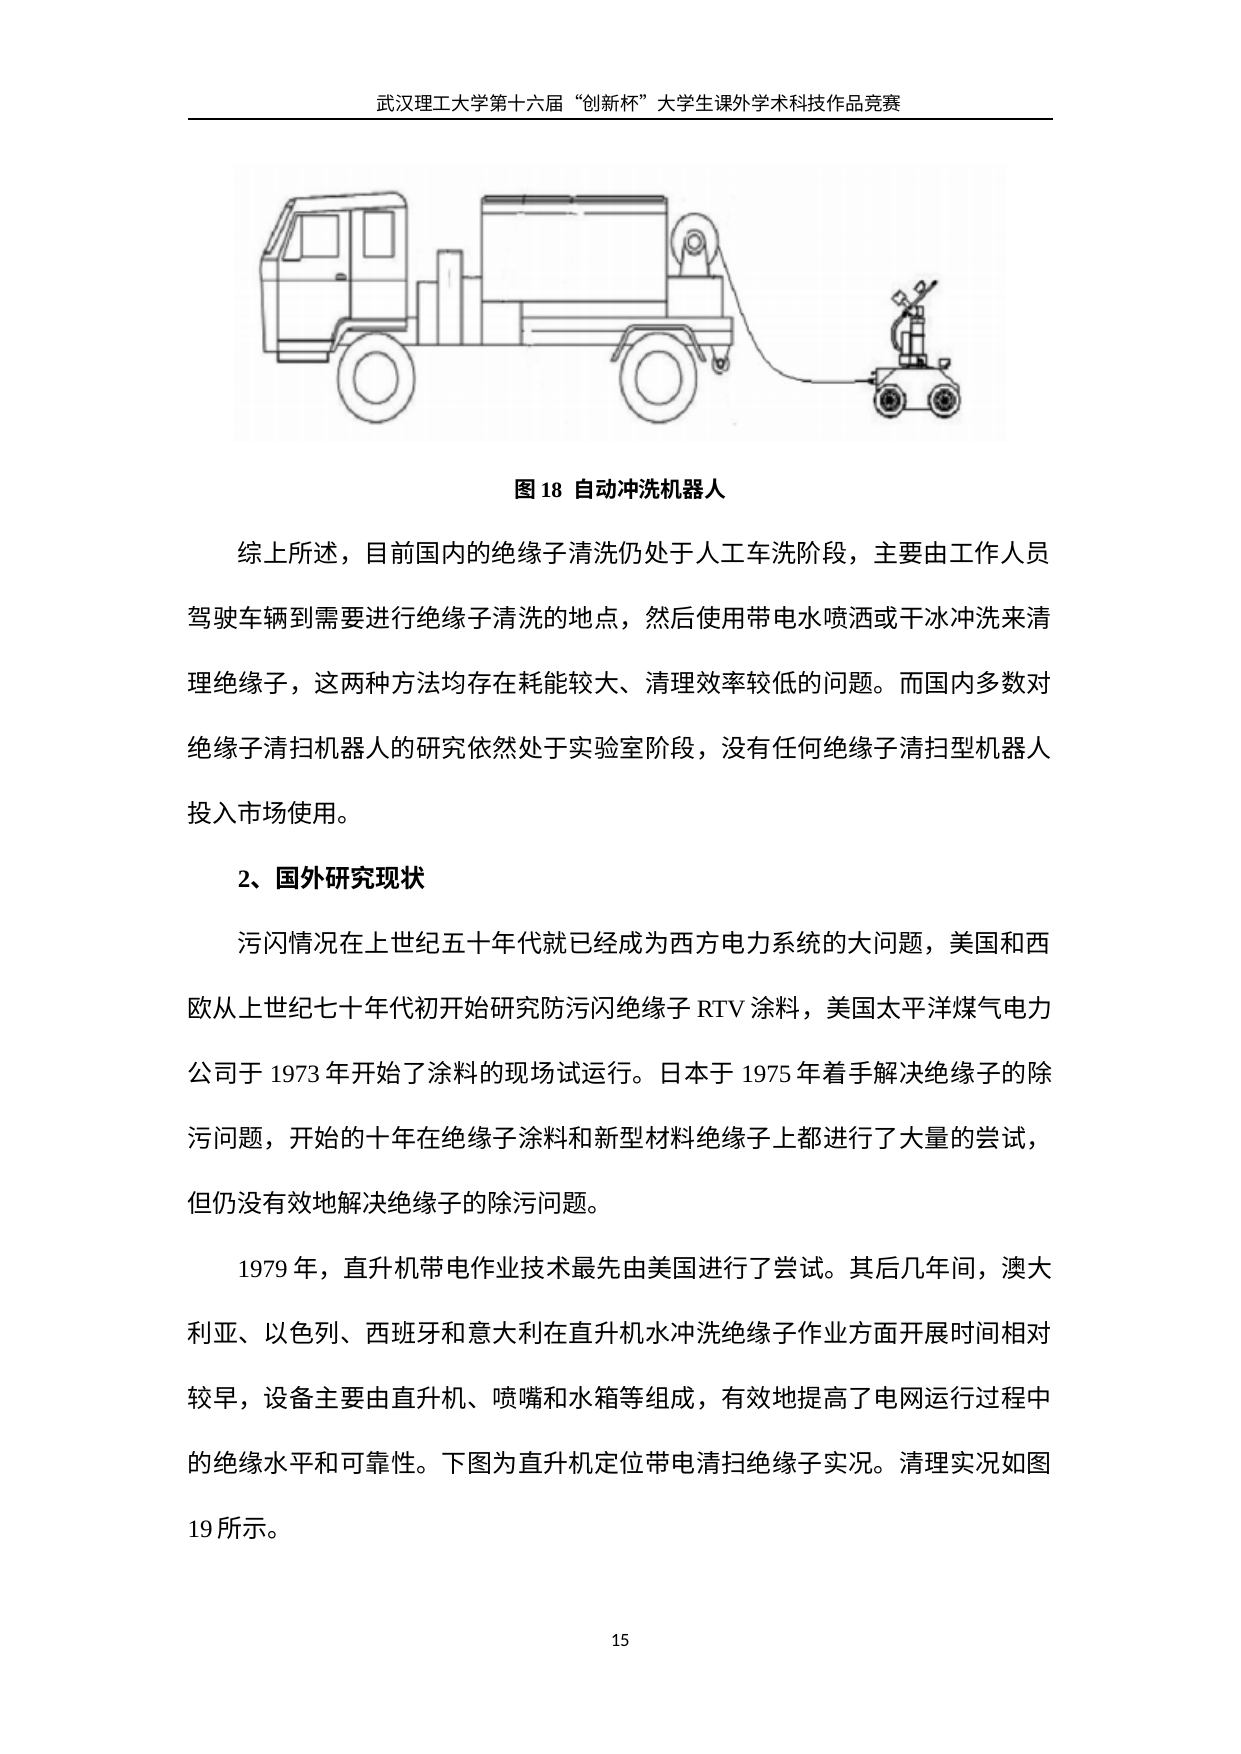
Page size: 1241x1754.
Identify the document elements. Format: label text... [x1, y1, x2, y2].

text 1979年，直升机带电作业技术最先由美国进行了尝试。其后几年间，澳大利亚、以色列、西班牙和意大利在直升机水冲洗绝缘子作业方面开展时间相对较早，设备主要由直升机、喷嘴和水箱等组成，有效地提高了电网运行过程中的绝缘水平和可靠性。下图为直升机定位带电清扫绝缘子实况。清理实况如图19所示。 [187, 1234, 1053, 1559]
text 图18 自动冲洗机器人 [187, 471, 1053, 504]
text 污闪情况在上世纪五十年代就已经成为西方电力系统的大问题，美国和西欧从上世纪七十年代初开始研究防污闪绝缘子RTV涂料，美国太平洋煤气电力公司于1973年开始了涂料的现场试运行。日本于1975年着手解决绝缘子的除污问题，开始的十年在绝缘子涂料和新型材料绝缘子上都进行了大量的尝试，但仍没有效地解决绝缘子的除污问题。 [187, 909, 1053, 1234]
text 2、国外研究现状 [187, 844, 1053, 909]
text 综上所述，目前国内的绝缘子清洗仍处于人工车洗阶段，主要由工作人员驾驶车辆到需要进行绝缘子清洗的地点，然后使用带电水喷洒或干冰冲洗来清理绝缘子，这两种方法均存在耗能较大、清理效率较低的问题。而国内多数对绝缘子清扫机器人的研究依然处于实验室阶段，没有任何绝缘子清扫型机器人投入市场使用。 [187, 519, 1053, 844]
picture [233, 163, 1007, 442]
